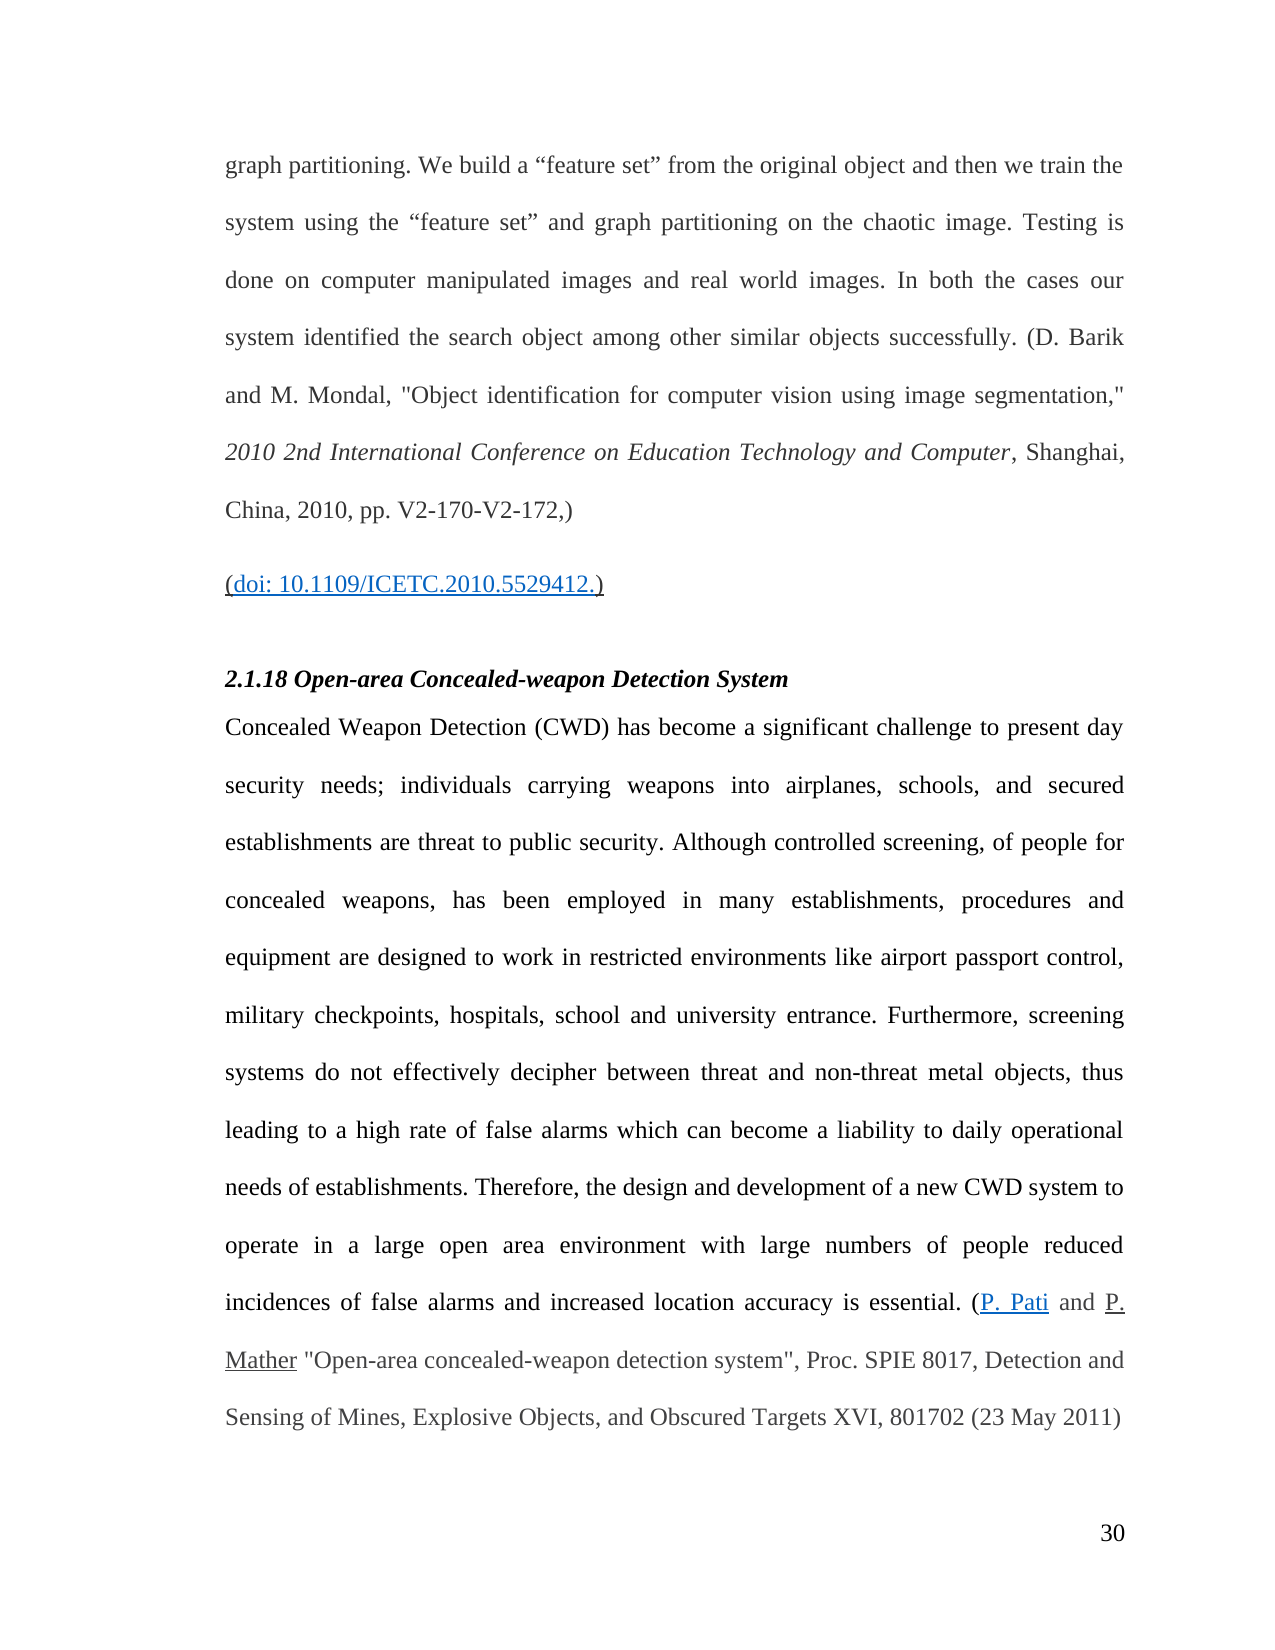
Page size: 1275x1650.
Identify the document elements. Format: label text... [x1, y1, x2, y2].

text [225, 150, 1125, 524]
text Concealed Weapon Detection (CWD) has become a significant challenge to present day security needs; individuals carrying weapons into airplanes, schools, and secured establishments are threat to public security. Although controlled screening, of people for concealed weapons, has been employed in many establishments, procedures and equipment are designed to work in restricted environments like airport passport control, military checkpoints, hospitals, school and university entrance. Furthermore, screening systems do not effectively decipher between threat and non-threat metal objects, thus leading to a high rate of false alarms which can become a liability to daily operational needs of establishments. Therefore, the design and development of a new CWD system to operate in a large open area environment with large numbers of people reduced incidences of false alarms and increased location accuracy is essential. (P. Pati and P. Mather "Open-area concealed-weapon detection system", Proc. SPIE 8017, Detection and Sensing of Mines, Explosive Objects, and Obscured Targets XVI, 801702 (23 May 2011) [225, 712, 1125, 1431]
text (doi: 10.1109/ICETC.2010.5529412.) [225, 569, 1125, 598]
text 2.1.18 Open-area Concealed-weapon Detection System [225, 664, 1125, 693]
